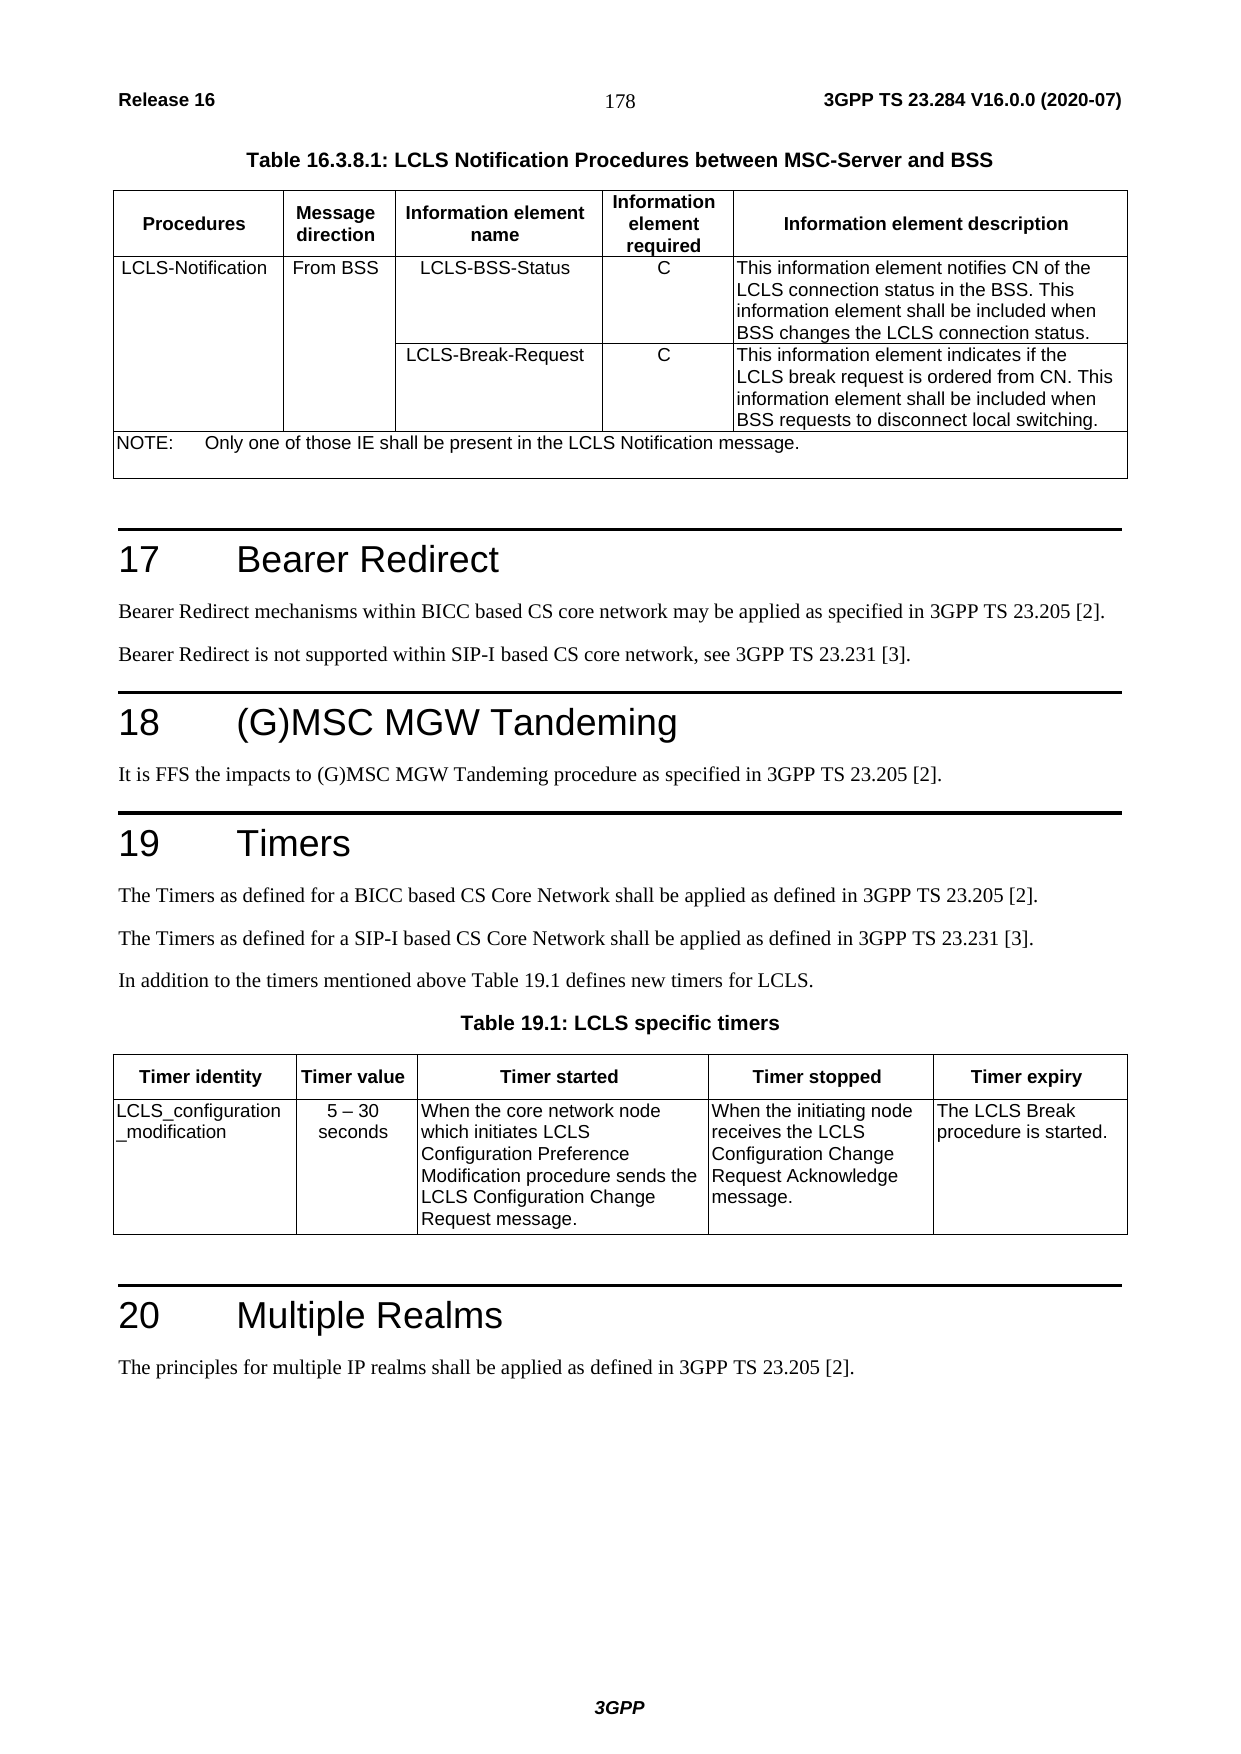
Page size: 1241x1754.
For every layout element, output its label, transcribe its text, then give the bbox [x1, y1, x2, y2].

table_header Message direction [284, 191, 395, 256]
text The principles for multiple IP realms shall be applied as defined in 3GPP TS 23.205 [2]. [118, 1355, 1122, 1379]
table_cell This information element indicates if the LCLS break request is ordered from CN. This information element shall be included when BSS requests to disconnect local switching. [734, 344, 1127, 431]
table_cell This information element notifies CN of the LCLS connection status in the BSS. This information element shall be included when BSS changes the LCLS connection status. [734, 257, 1127, 343]
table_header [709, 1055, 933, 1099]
text It is FFS the impacts to (G)MSC MGW Tandeming procedure as specified in 3GPP TS 23.205 [2]. [118, 762, 1122, 786]
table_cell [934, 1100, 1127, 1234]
subtitle 18 (G)MSC MGW Tandeming [118, 694, 1122, 743]
text Bearer Redirect is not supported within SIP-I based CS core network, see 3GPP TS 23.231 [3]. [118, 642, 1122, 666]
text Bearer Redirect mechanisms within BICC based CS core network may be applied as specified in 3GPP TS 23.205 [2]. [118, 599, 1122, 623]
subtitle 20 Multiple Realms [118, 1287, 1122, 1336]
table_cell C [603, 344, 733, 431]
table_cell LCLS-BSS-Status [396, 257, 602, 343]
table_header Information element name [396, 191, 602, 256]
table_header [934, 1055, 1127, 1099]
table_cell NOTE: Only one of those IE shall be present in the LCLS Notification message. [114, 432, 1127, 478]
subtitle 19 Timers [118, 815, 1122, 864]
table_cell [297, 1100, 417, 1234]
table_header Procedures [114, 191, 283, 256]
table_cell LCLS-Break-Request [396, 344, 602, 431]
table_cell From BSS [284, 257, 395, 431]
table_header Information element description [734, 191, 1127, 256]
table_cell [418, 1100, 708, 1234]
table_cell LCLS-Notification [114, 257, 283, 431]
subtitle 17 Bearer Redirect [118, 531, 1122, 580]
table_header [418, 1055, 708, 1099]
text The Timers as defined for a SIP-I based CS Core Network shall be applied as defined in 3GPP TS 23.231 [3]. [118, 925, 1122, 949]
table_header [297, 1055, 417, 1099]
text In addition to the timers mentioned above Table 19.1 defines new timers for LCLS. [118, 968, 1122, 992]
table_cell C [603, 257, 733, 343]
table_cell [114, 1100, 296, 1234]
text Table 16.3.8.1: LCLS Notification Procedures between MSC-Server and BSS [118, 147, 1122, 171]
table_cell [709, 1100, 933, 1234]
text The Timers as defined for a BICC based CS Core Network shall be applied as defined in 3GPP TS 23.205 [2]. [118, 883, 1122, 907]
text Table 19.1: LCLS specific timers [118, 1011, 1122, 1035]
table_header Information element required [603, 191, 733, 256]
table_header Timer identity [114, 1055, 296, 1099]
